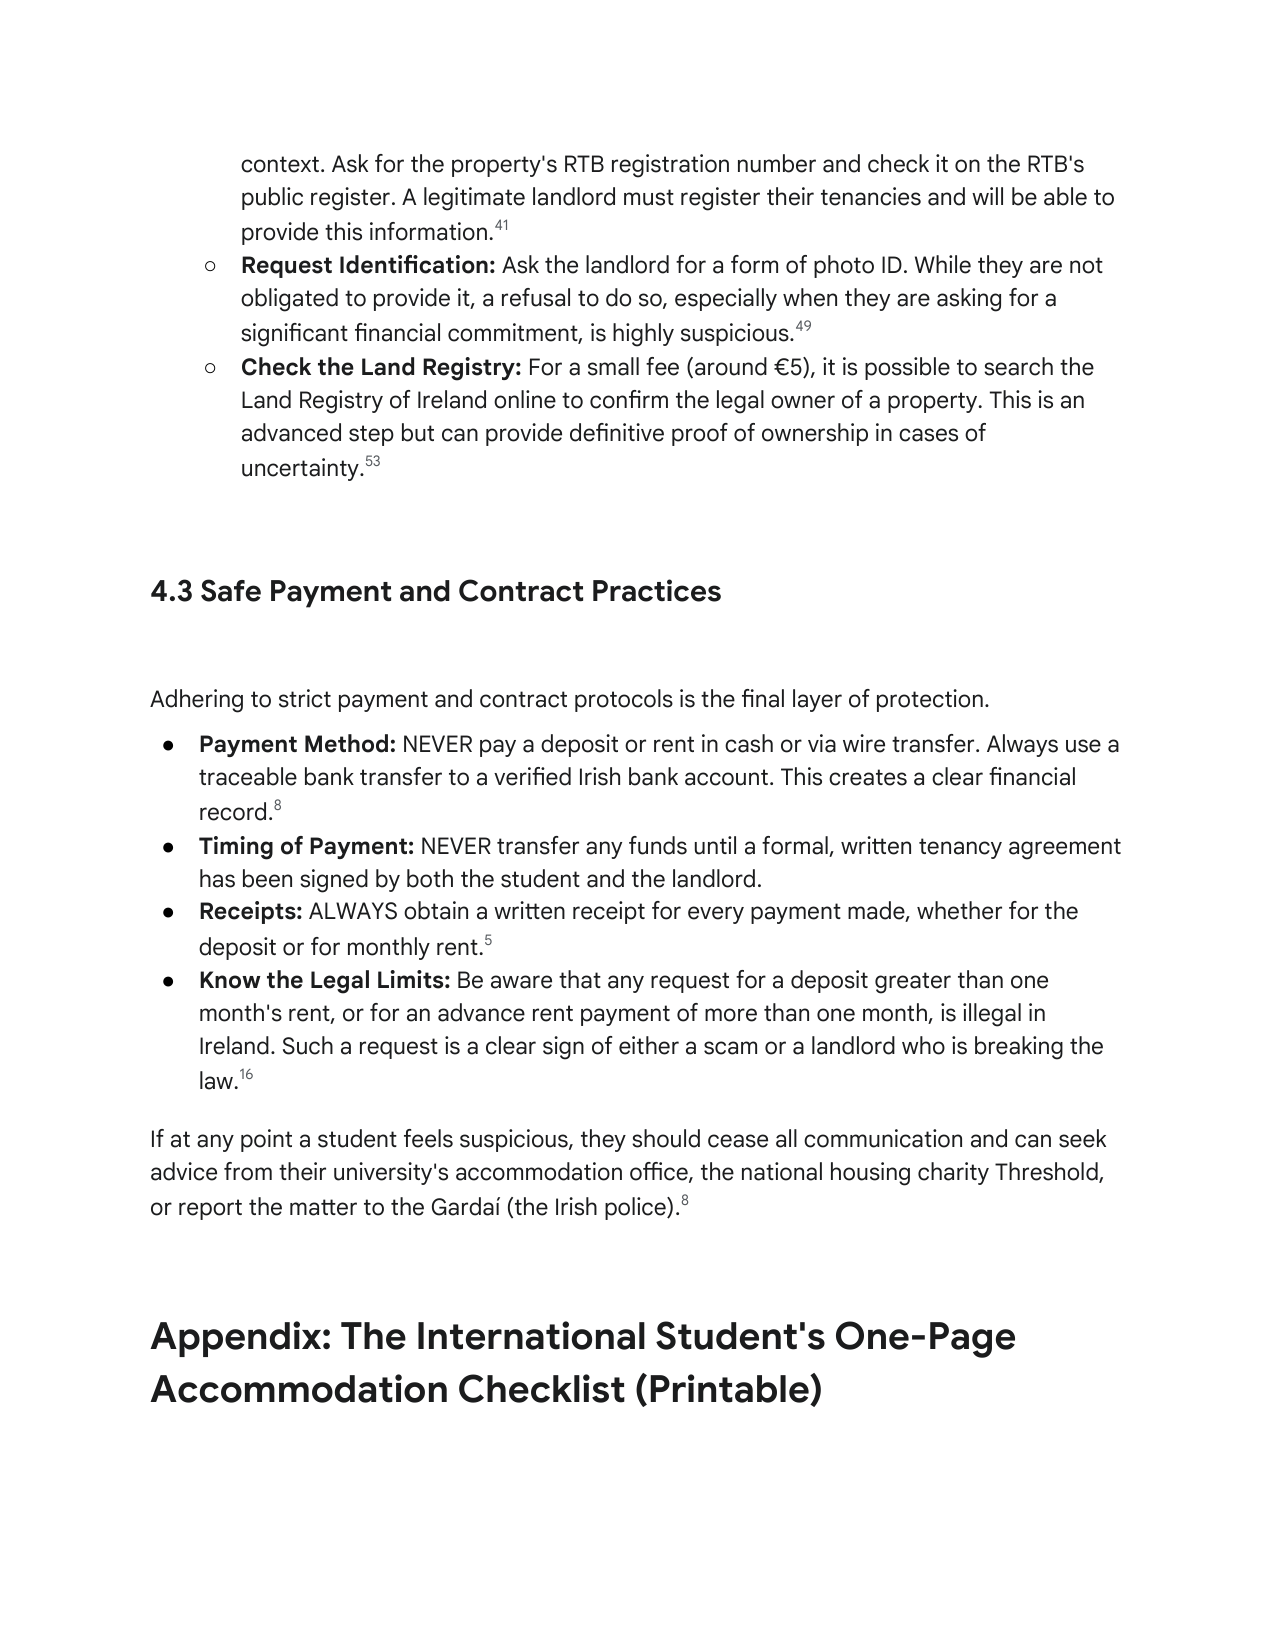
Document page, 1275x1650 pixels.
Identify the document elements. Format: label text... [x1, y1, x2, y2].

text If at any point a student feels suspicious, they should cease all communication and can seek advice from their university's accommodation office, the national housing charity Threshold, or report the matter to the Gardaí (the Irish police).8 [150, 1126, 1125, 1223]
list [203, 150, 1125, 247]
list Timing of Payment: NEVER transfer any funds until a formal, written tenancy agreement has been signed by both the student and the landlord. [161, 832, 1125, 894]
list Know the Legal Limits: Be aware that any request for a deposit greater than one month's rent, or for an advance rent payment of more than one month, is illegal in Ireland. Such a request is a clear sign of either a scam or a landlord who is breaking the law.16 [161, 966, 1125, 1096]
list Check the Land Registry: For a small fee (around €5), it is possible to search the Land Registry of Ireland online to confirm the legal owner of a property. This is an advanced step but can provide definitive proof of ownership in cases of uncertainty.53 [203, 353, 1125, 483]
subtitle 4.3 Safe Payment and Contract Practices [150, 573, 1125, 610]
list Request Identification: Ask the landlord for a form of photo ID. While they are not obligated to provide it, a refusal to do so, especially when they are asking for a significant financial commitment, is highly suspicious.49 [203, 252, 1125, 349]
list Payment Method: NEVER pay a deposit or rent in cash or via wire transfer. Always use a traceable bank transfer to a verified Irish bank account. This creates a clear financial record.8 [161, 731, 1125, 828]
text Adhering to strict payment and contract protocols is the final layer of protection. [150, 685, 1125, 714]
subtitle Appendix: The International Student's One-Page Accommodation Checklist (Printable) [150, 1313, 1125, 1413]
list Receipts: ALWAYS obtain a written receipt for every payment made, whether for the deposit or for monthly rent.5 [161, 898, 1125, 962]
